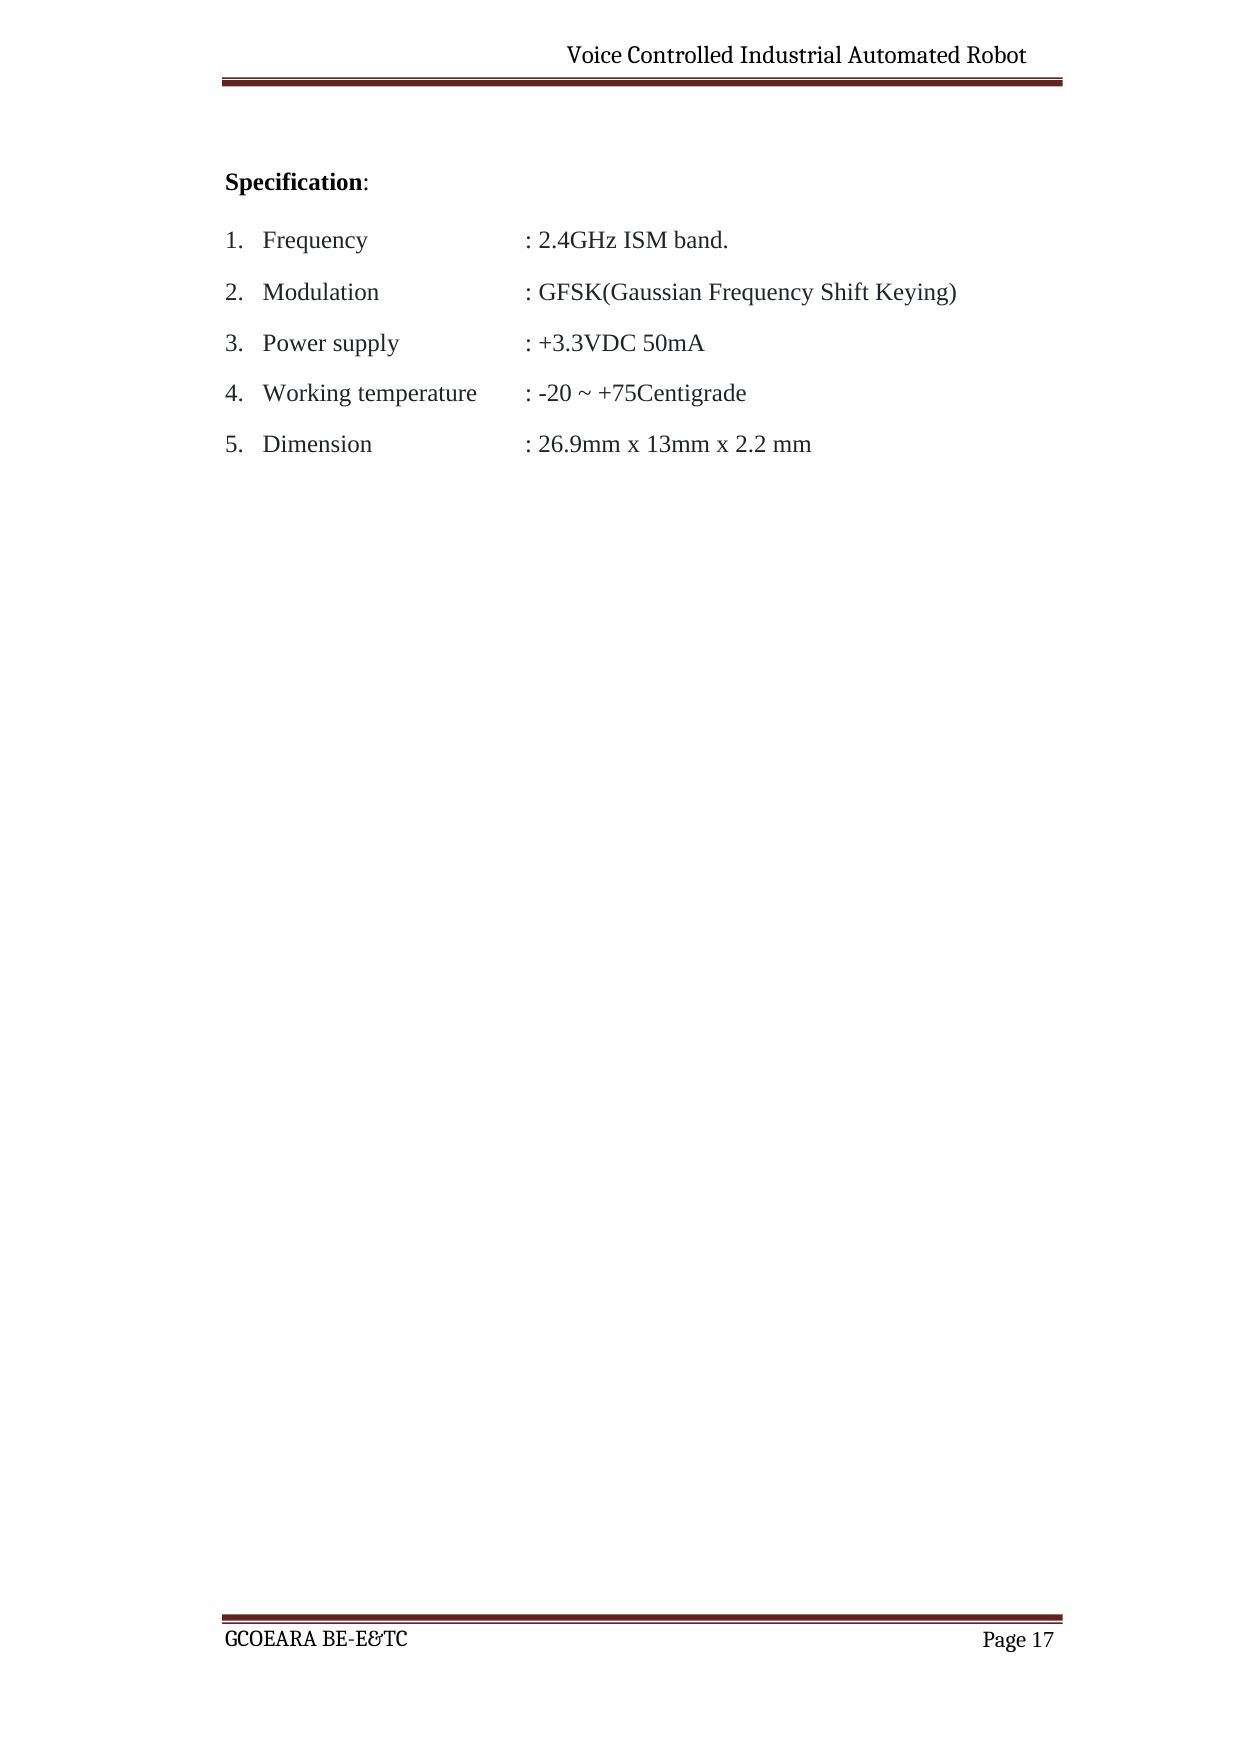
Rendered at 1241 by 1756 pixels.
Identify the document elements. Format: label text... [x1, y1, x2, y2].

list Modulation : GFSK(Gaussian Frequency Shift Keying) [225, 277, 1205, 305]
list Dimension : 26.9mm x 13mm x 2.2 mm [225, 429, 1205, 458]
list Working temperature : -20 ~ +75Centigrade [225, 378, 1205, 407]
subtitle Specification: [225, 167, 1205, 196]
list Power supply : +3.3VDC 50mA [225, 328, 1205, 356]
list Frequency : 2.4GHz ISM band. [225, 226, 1205, 254]
